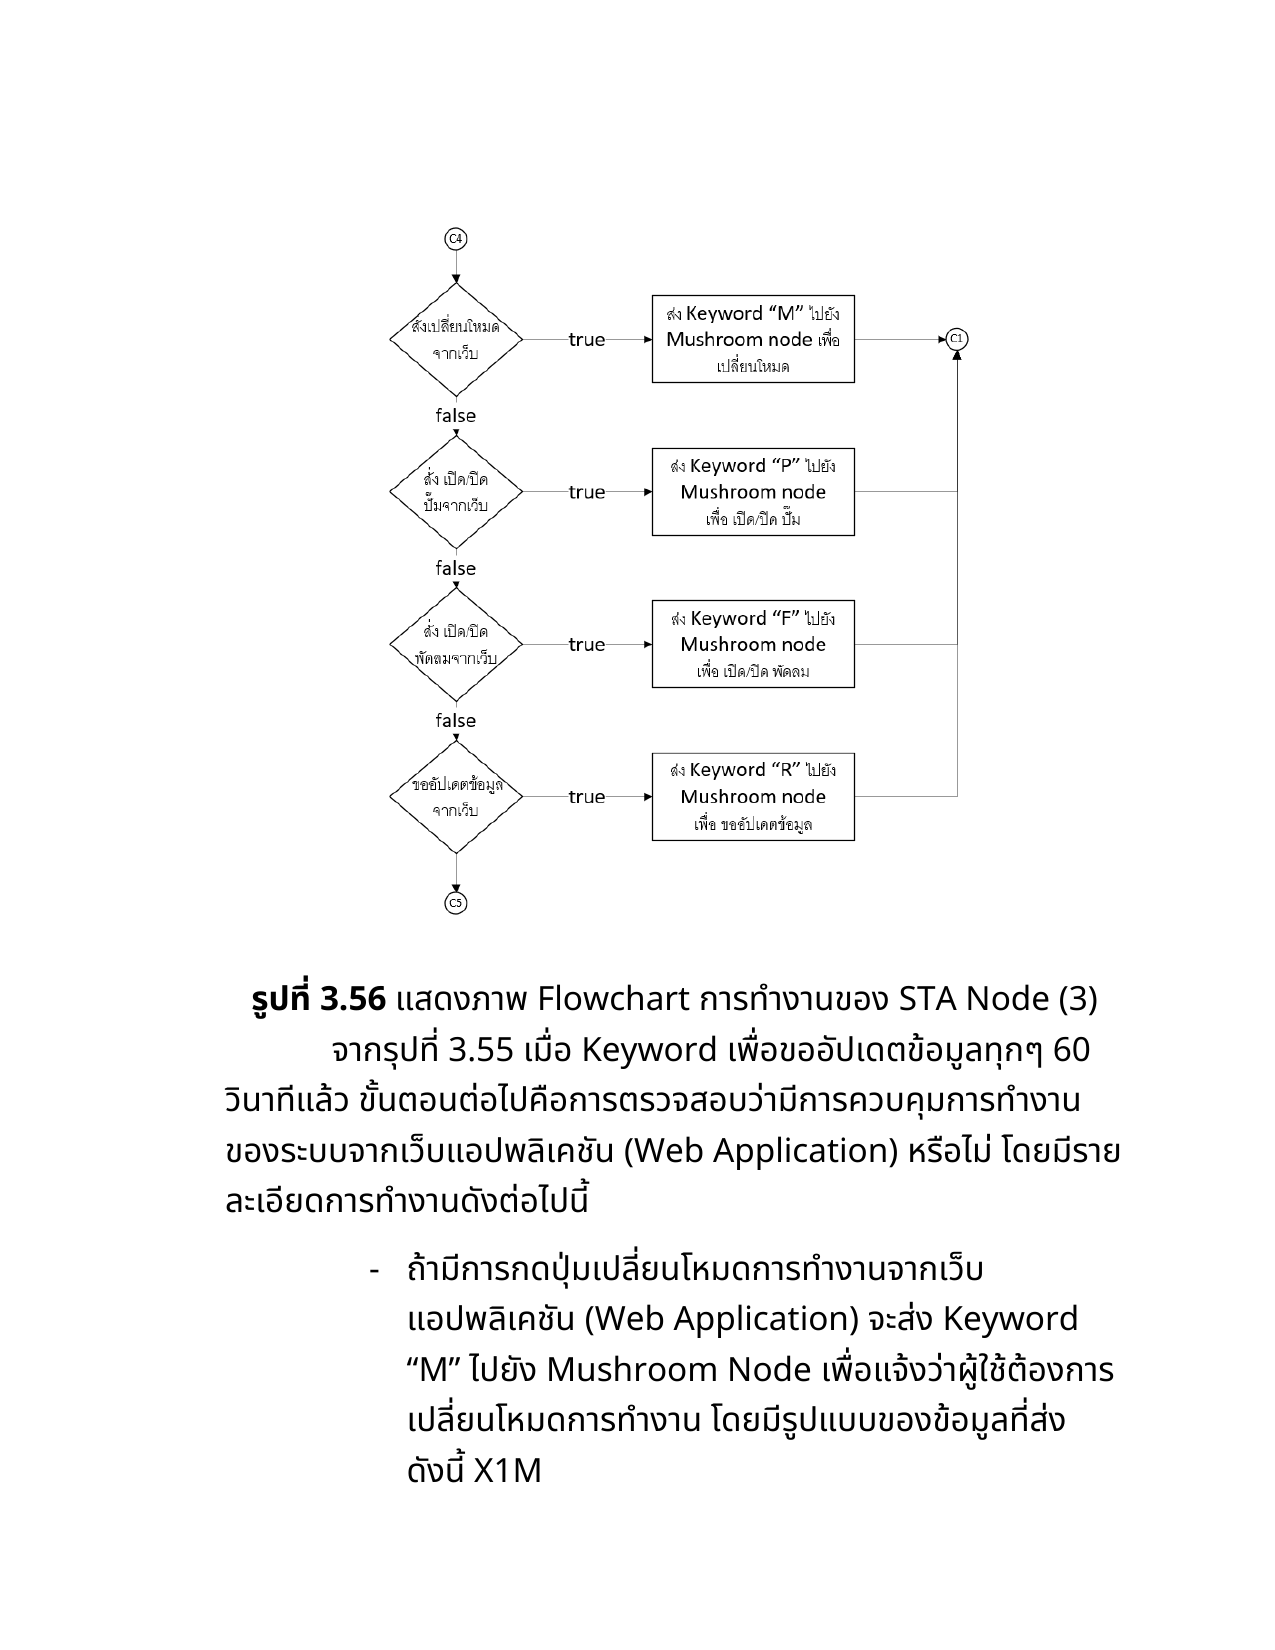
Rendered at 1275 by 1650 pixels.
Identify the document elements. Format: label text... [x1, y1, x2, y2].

table_header รูปที่ 3.56 แสดงภาพ Flowchart การทำงานของ STA Node (3) [225, 225, 1124, 1026]
picture [350, 225, 999, 930]
list ถ้ามีการกดปุ่มเปลี่ยนโหมดการทำงานจากเว็บแอปพลิเคชัน (Web Application) จะส่ง Keyword “M” ไปยัง Mushroom Node เพื่อแจ้งว่าผู้ใช้ต้องการเปลี่ยนโหมดการทำงาน โดยมีรูปแบบของข้อมูลที่ส่งดังนี้ X1M [369, 1244, 1125, 1497]
text จากรุปที่ 3.55 เมื่อ Keyword เพื่อขออัปเดตข้อมูลทุกๆ 60 วินาทีแล้ว ขั้นตอนต่อไปคือการตรวจสอบว่ามีการควบคุมการทำงานของระบบจากเว็บแอปพลิเคชัน (Web Application) หรือไม่ โดยมีรายละเอียดการทำงานดังต่อไปนี้ [225, 1026, 1125, 1228]
